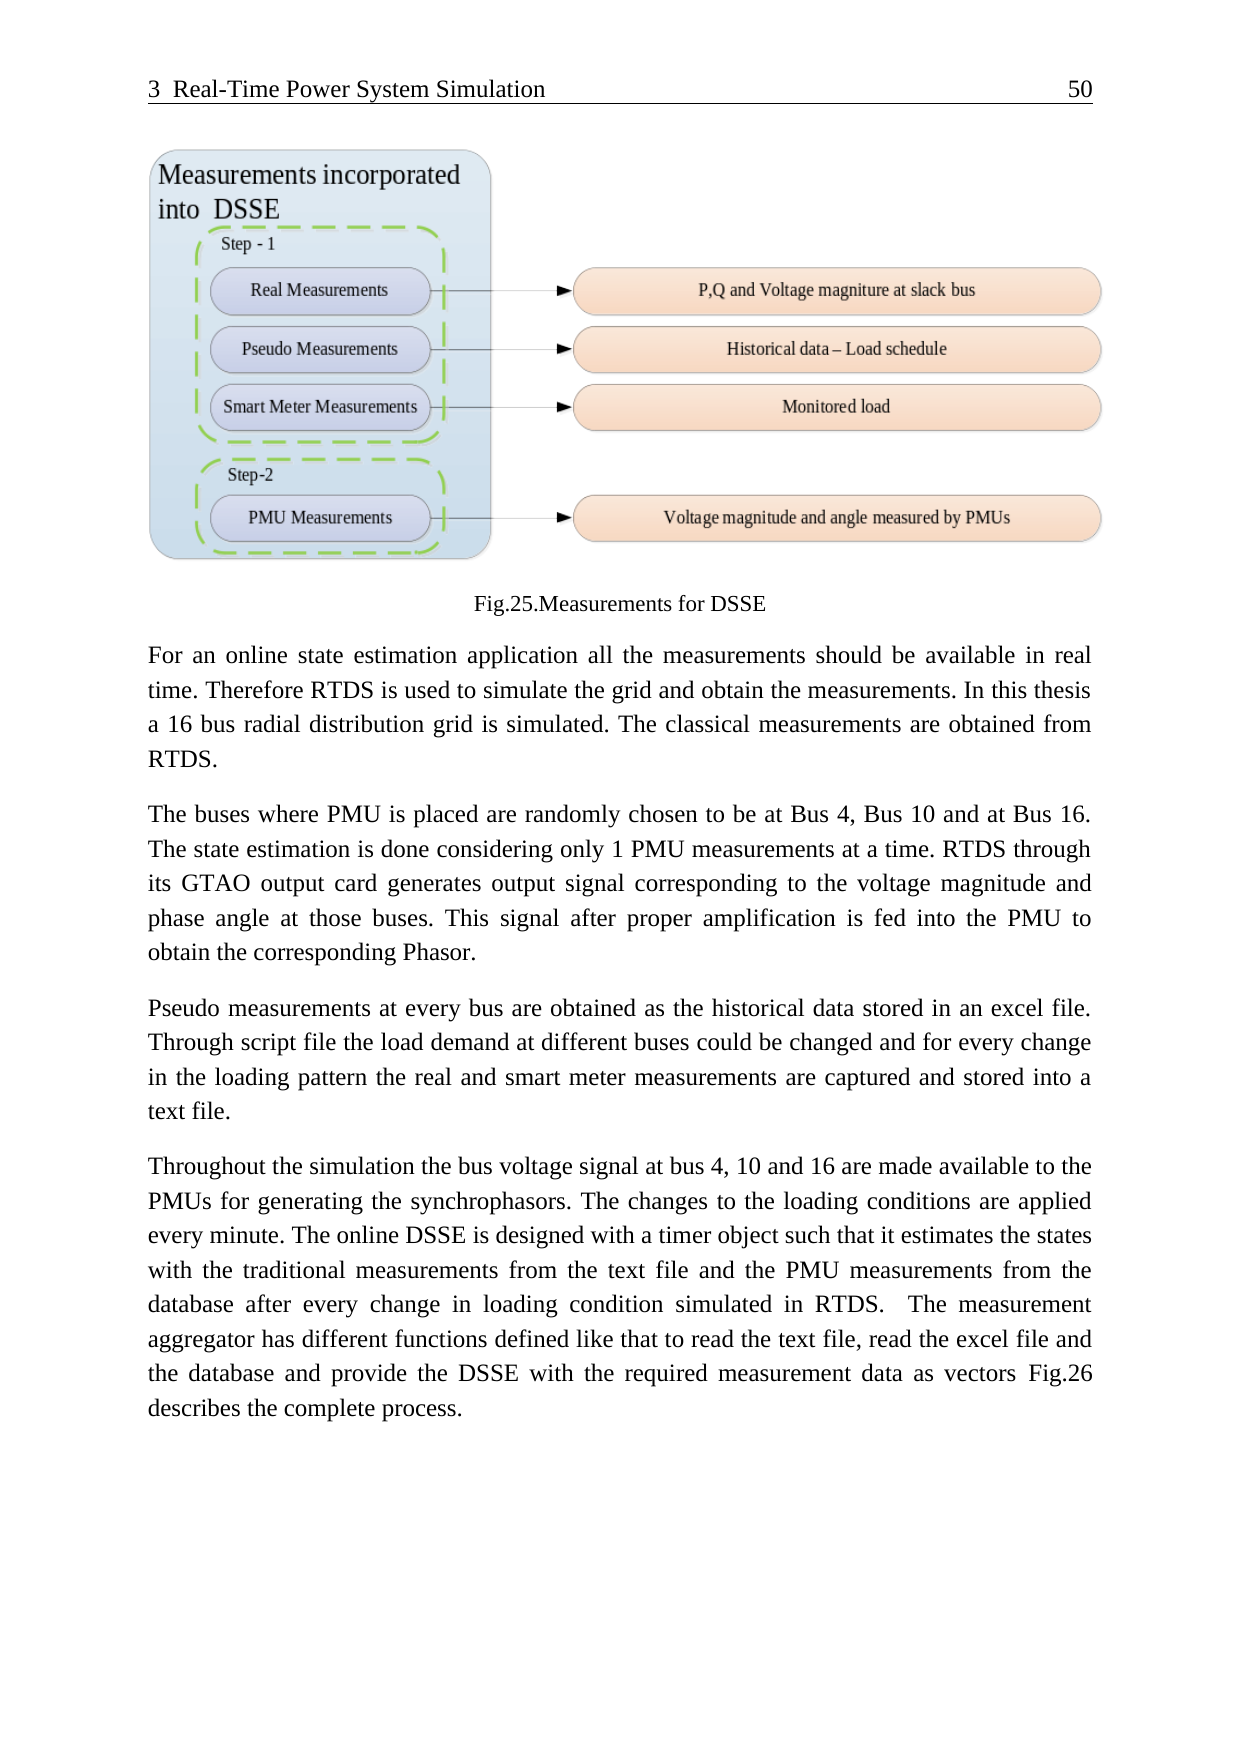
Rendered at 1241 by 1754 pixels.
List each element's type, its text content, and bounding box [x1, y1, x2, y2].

text Throughout the simulation the bus voltage signal at bus 4, 10 and 16 are made available to the PMUs for generating the synchrophasors. The changes to the loading conditions are applied every minute. The online DSSE is designed with a timer object such that it estimates the states with the traditional measurements from the text file and the PMU measurements from the database after every change in loading condition simulated in RTDS. The measurement aggregator has different functions defined like that to read the text file, read the excel file and the database and provide the DSSE with the required measurement data as vectors Fig.26 describes the complete process. [148, 1151, 1093, 1421]
text Pseudo measurements at every bus are obtained as the historical data stored in an excel file. Through script file the load demand at different buses could be changed and for every change in the loading pattern the real and smart meter measurements are captured and stored into a text file. [148, 993, 1093, 1125]
text For an online state estimation application all the measurements should be available in real time. Therefore RTDS is used to simulate the grid and obtain the measurements. In this thesis a 16 bus radial distribution grid is simulated. The classical measurements are obtained from RTDS. [148, 641, 1093, 773]
text The buses where PMU is placed are randomly chosen to be at Bus 4, Bus 10 and at Bus 16. The state estimation is done considering only 1 PMU measurements at a time. RTDS through its GTAO output card generates output signal corresponding to the voltage magnitude and phase angle at those buses. This signal after proper amplification is fed into the PMU to obtain the corresponding Phasor. [148, 799, 1093, 966]
text Fig.25.Measurements for DSSE [148, 589, 1093, 616]
